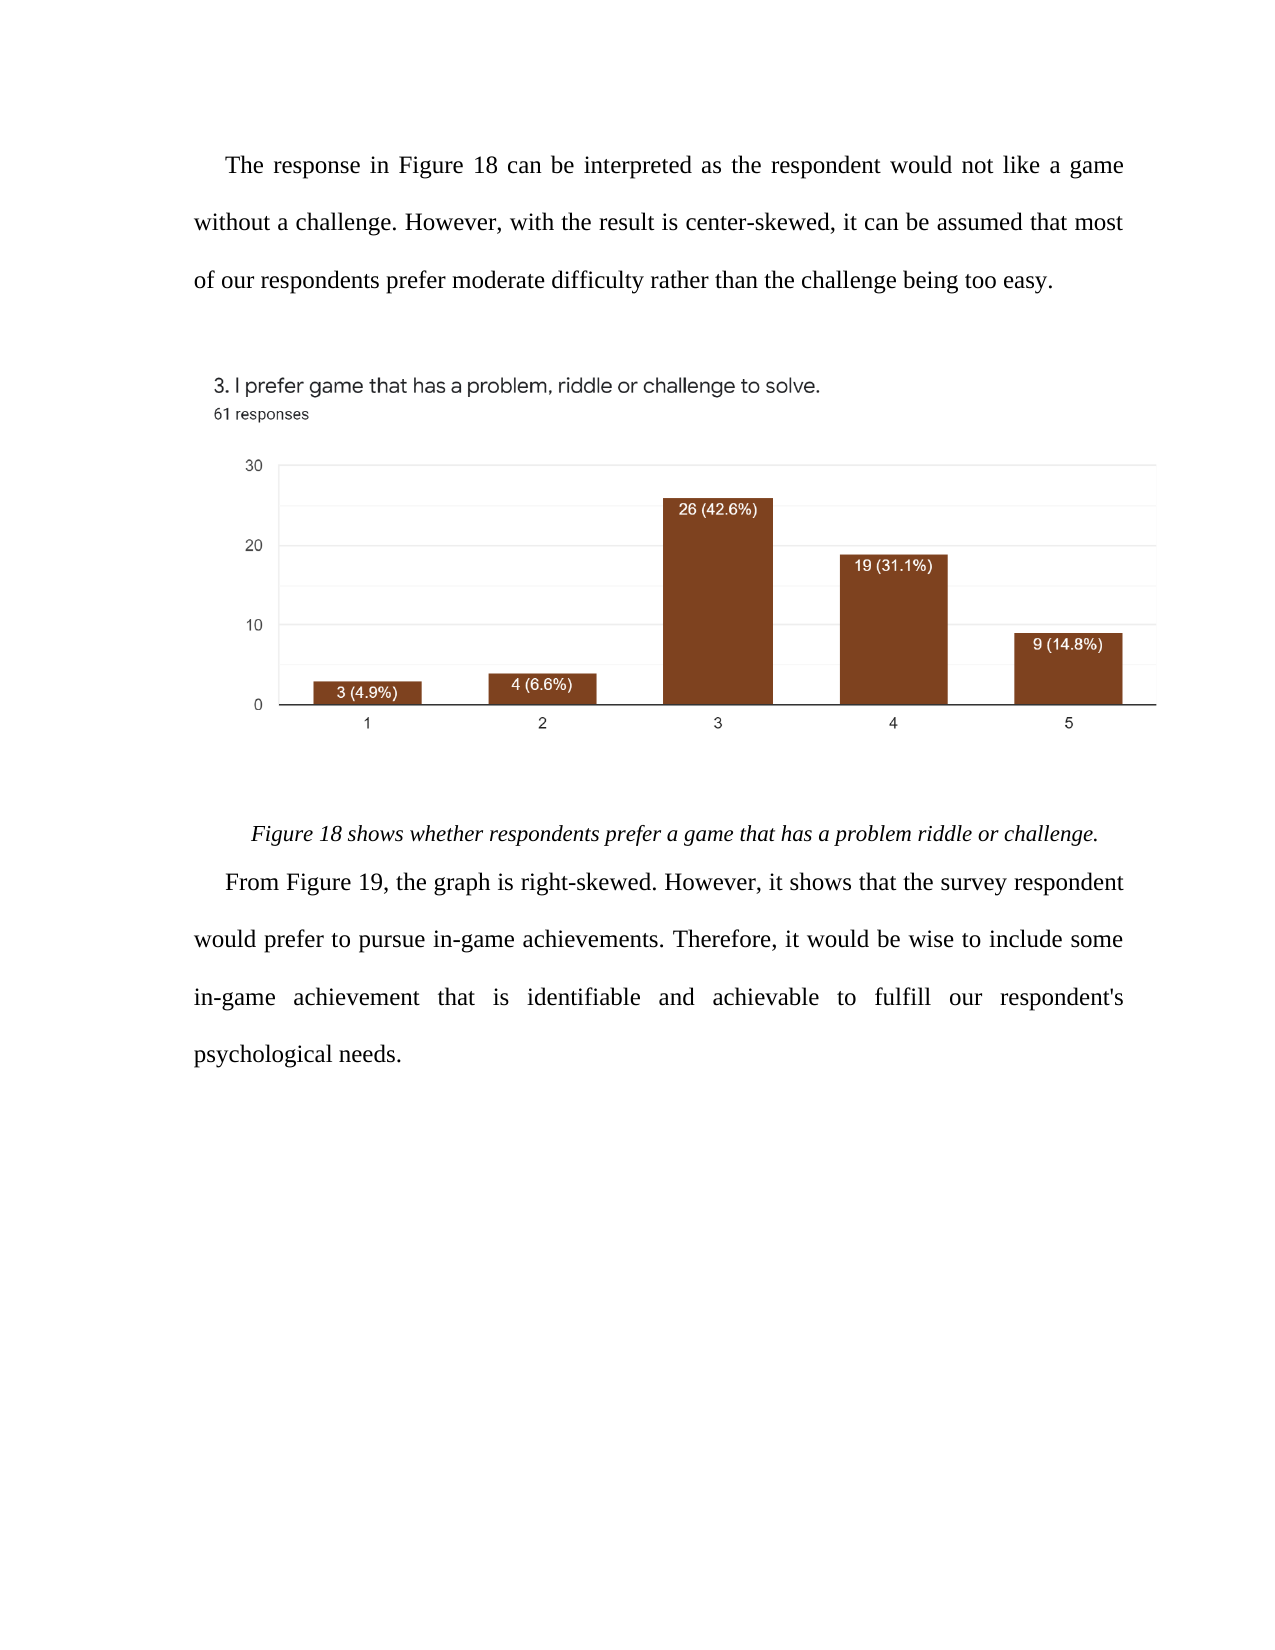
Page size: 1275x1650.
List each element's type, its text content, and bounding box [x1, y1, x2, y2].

text From Figure 19, the graph is right-skewed. However, it shows that the survey respondent would prefer to pursue in-game achievements. Therefore, it would be wise to include some in-game achievement that is identifiable and achievable to fulfill our respondent's psychological needs. [194, 867, 1125, 1068]
text The response in Figure 18 can be interpreted as the respondent would not like a game without a challenge. However, with the result is center-skewed, it can be assumed that most of our respondents prefer moderate difficulty rather than the challenge being too easy. [194, 150, 1125, 294]
picture [181, 339, 1157, 804]
text Figure 18 shows whether respondents prefer a game that has a problem riddle or challenge. [194, 820, 1125, 846]
